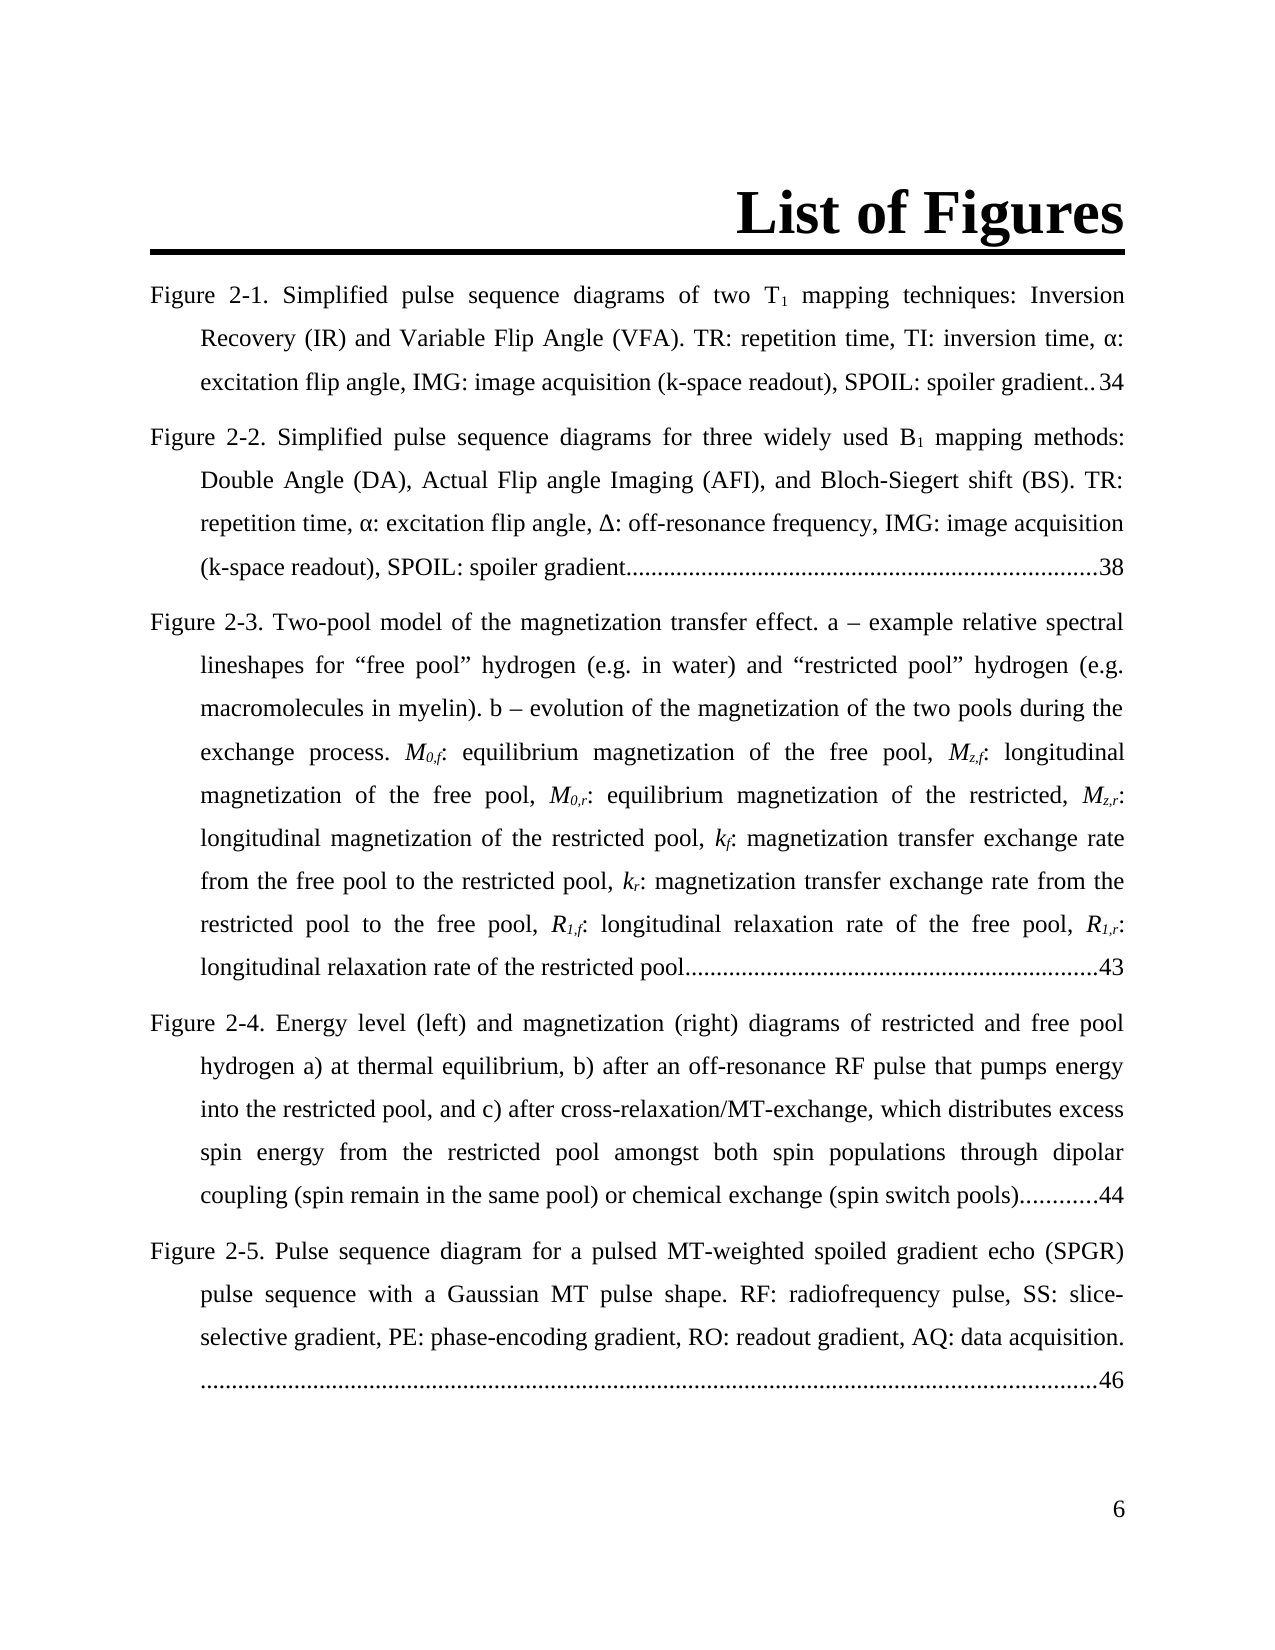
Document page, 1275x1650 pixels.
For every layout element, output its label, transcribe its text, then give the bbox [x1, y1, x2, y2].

text Figure 2-2. Simplified pulse sequence diagrams for three widely used B1 mapping methods: Double Angle (DA), Actual Flip angle Imaging (AFI), and Bloch-Siegert shift (BS). TR: repetition time, α: excitation flip angle, Δ: off-resonance frequency, IMG: image acquisition (k-space readout), SPOIL: spoiler gradient. 38 [150, 422, 1125, 580]
text Figure 2-1. Simplified pulse sequence diagrams of two T1 mapping techniques: Inversion Recovery (IR) and Variable Flip Angle (VFA). TR: repetition time, TI: inversion time, α: excitation flip angle, IMG: image acquisition (k-space readout), SPOIL: spoiler gradient. 34 [150, 280, 1125, 395]
text Figure 2-3. Two-pool model of the magnetization transfer effect. a – example relative spectral lineshapes for “free pool” hydrogen (e.g. in water) and “restricted pool” hydrogen (e.g. macromolecules in myelin). b – evolution of the magnetization of the two pools during the exchange process. M0,f: equilibrium magnetization of the free pool, Mz,f: longitudinal magnetization of the free pool, M0,r: equilibrium magnetization of the restricted, Mz,r: longitudinal magnetization of the restricted pool, kf: magnetization transfer exchange rate from the free pool to the restricted pool, kr: magnetization transfer exchange rate from the restricted pool to the free pool, R1,f: longitudinal relaxation rate of the free pool, R1,r: longitudinal relaxation rate of the restricted pool. 43 [150, 607, 1125, 981]
text List of Figures [150, 175, 1125, 249]
text Figure 2-4. Energy level (left) and magnetization (right) diagrams of restricted and free pool hydrogen a) at thermal equilibrium, b) after an off-resonance RF pulse that pumps energy into the restricted pool, and c) after cross-relaxation/MT-exchange, which distributes excess spin energy from the restricted pool amongst both spin populations through dipolar coupling (spin remain in the same pool) or chemical exchange (spin switch pools). 44 [150, 1008, 1125, 1209]
text Figure 2-5. Pulse sequence diagram for a pulsed MT-weighted spoiled gradient echo (SPGR) pulse sequence with a Gaussian MT pulse shape. RF: radiofrequency pulse, SS: slice-selective gradient, PE: phase-encoding gradient, RO: readout gradient, AQ: data acquisition. 46 [150, 1236, 1125, 1394]
